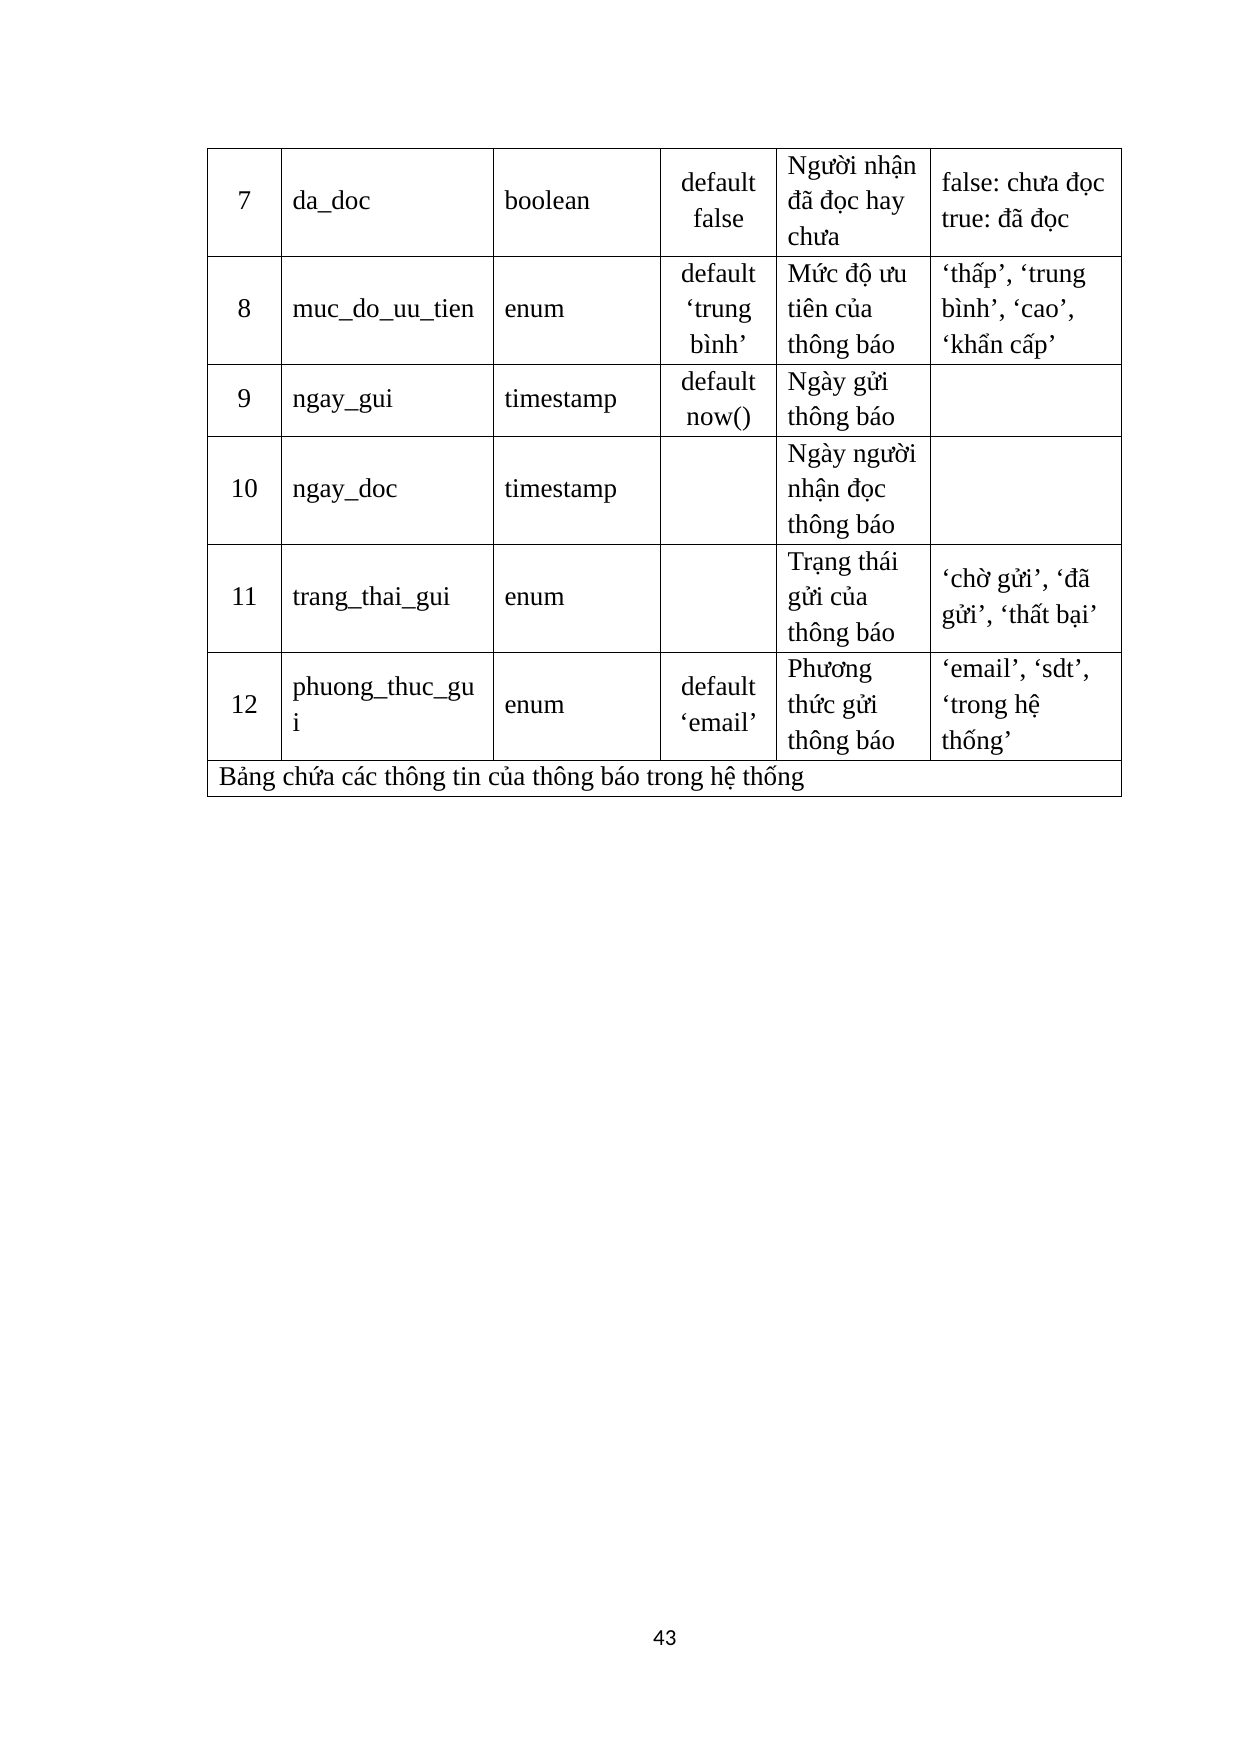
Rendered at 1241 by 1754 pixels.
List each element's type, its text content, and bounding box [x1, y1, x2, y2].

table_cell default false [661, 149, 776, 256]
table_cell [931, 365, 1121, 436]
table_cell Ngày gửi thông báo [777, 365, 930, 436]
table_cell [931, 437, 1121, 544]
table_cell muc_do_uu_tien [282, 257, 493, 363]
table_cell ngay_gui [282, 365, 493, 436]
table_cell 8 [208, 257, 281, 363]
table_cell boolean [494, 149, 660, 256]
table_cell 12 [208, 653, 281, 759]
table_cell enum [494, 257, 660, 363]
table_cell default ‘email’ [661, 653, 776, 759]
table_cell 10 [208, 437, 281, 544]
table_cell Bảng chứa các thông tin của thông báo trong hệ thống [208, 761, 1121, 796]
table_cell [661, 545, 776, 652]
table_cell Mức độ ưu tiên của thông báo [777, 257, 930, 363]
table_cell Trạng thái gửi của thông báo [777, 545, 930, 652]
table_cell phuong_thuc_gui [282, 653, 493, 759]
table_cell ‘thấp’, ‘trung bình’, ‘cao’, ‘khẩn cấp’ [931, 257, 1121, 363]
table_cell timestamp [494, 365, 660, 436]
table_cell ‘email’, ‘sdt’, ‘trong hệ thống’ [931, 653, 1121, 759]
table_cell 11 [208, 545, 281, 652]
table_cell false: chưa đọc true: đã đọc [931, 149, 1121, 256]
table_cell timestamp [494, 437, 660, 544]
table_cell trang_thai_gui [282, 545, 493, 652]
table_cell ngay_doc [282, 437, 493, 544]
table_cell default now() [661, 365, 776, 436]
table_cell Phương thức gửi thông báo [777, 653, 930, 759]
table_cell default ‘trung bình’ [661, 257, 776, 363]
table_cell Ngày người nhận đọc thông báo [777, 437, 930, 544]
table_cell ‘chờ gửi’, ‘đã gửi’, ‘thất bại’ [931, 545, 1121, 652]
table_cell [661, 437, 776, 544]
table_cell 7 [208, 149, 281, 256]
table_cell enum [494, 545, 660, 652]
table_cell da_doc [282, 149, 493, 256]
table_cell enum [494, 653, 660, 759]
table_cell Người nhận đã đọc hay chưa [777, 149, 930, 256]
table_cell 9 [208, 365, 281, 436]
